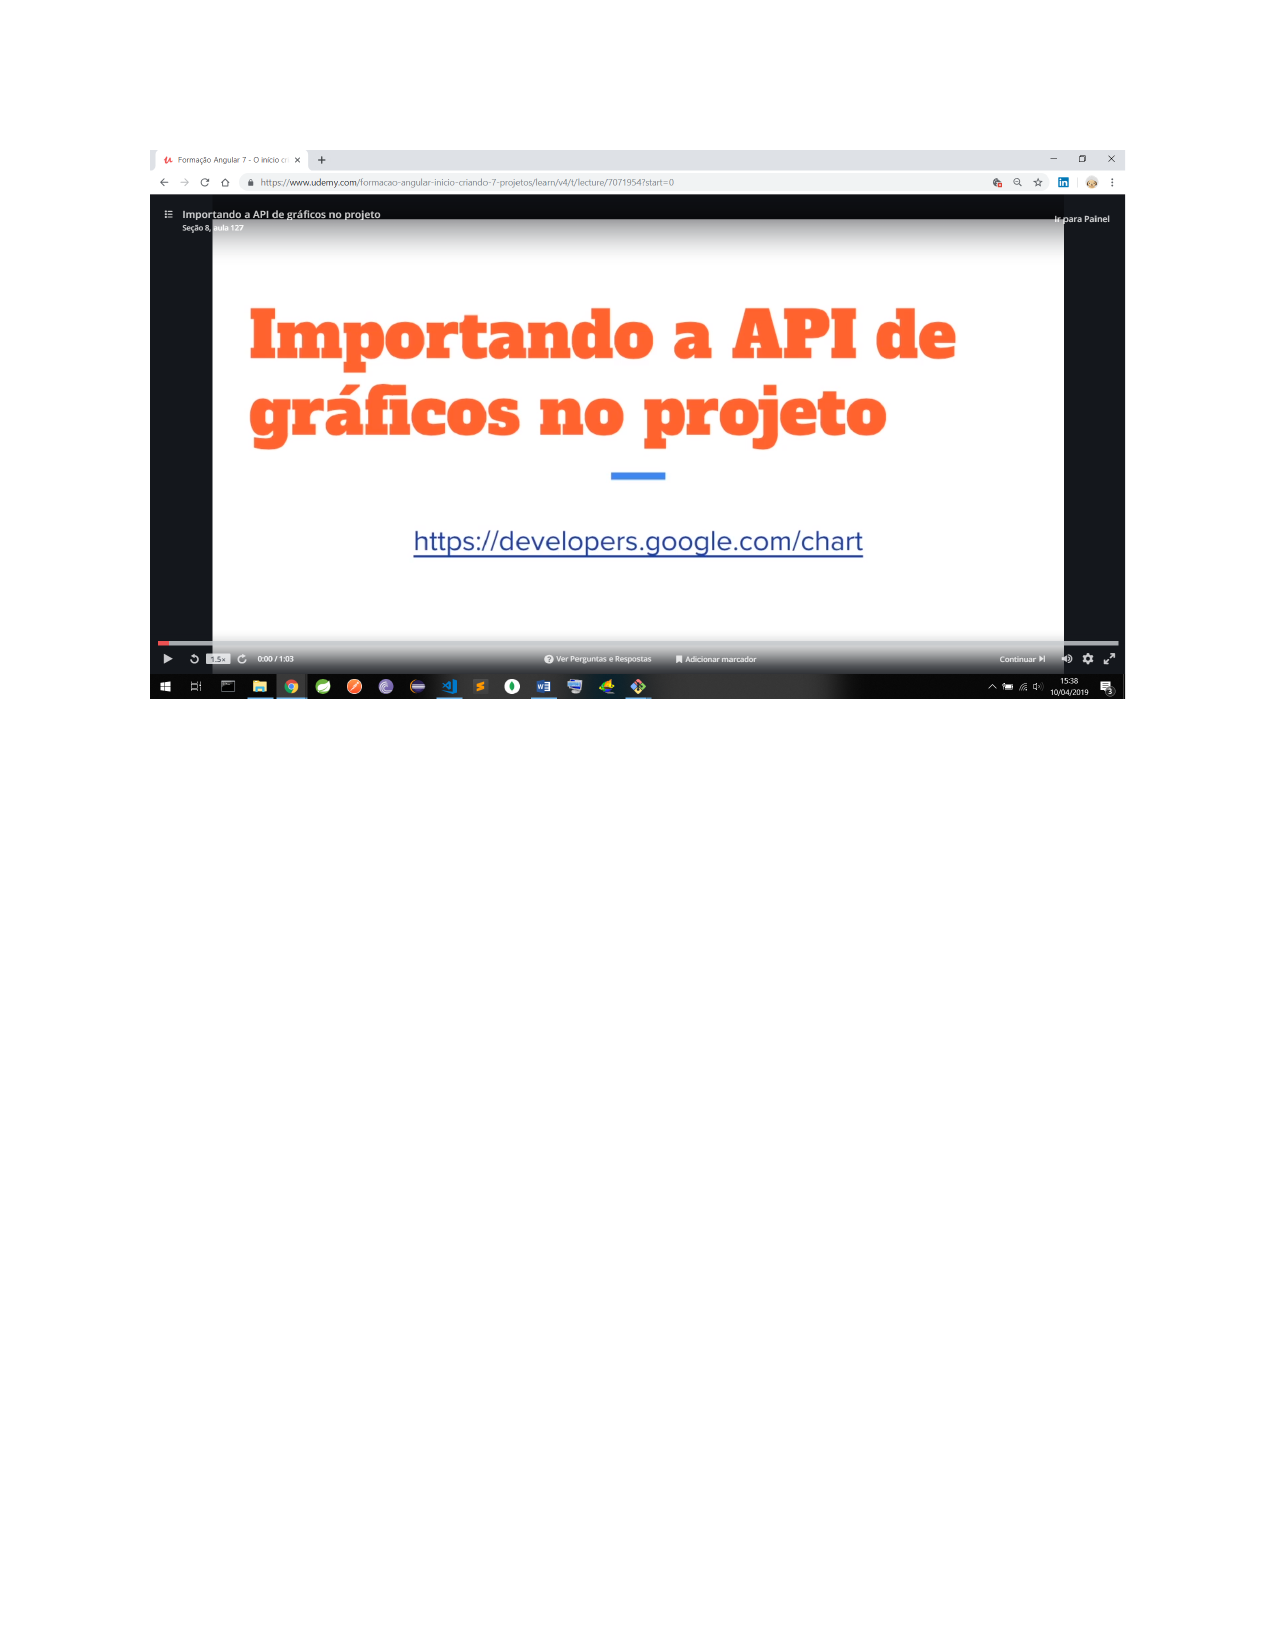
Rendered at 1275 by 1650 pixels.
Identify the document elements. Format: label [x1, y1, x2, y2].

picture [150, 150, 1125, 699]
